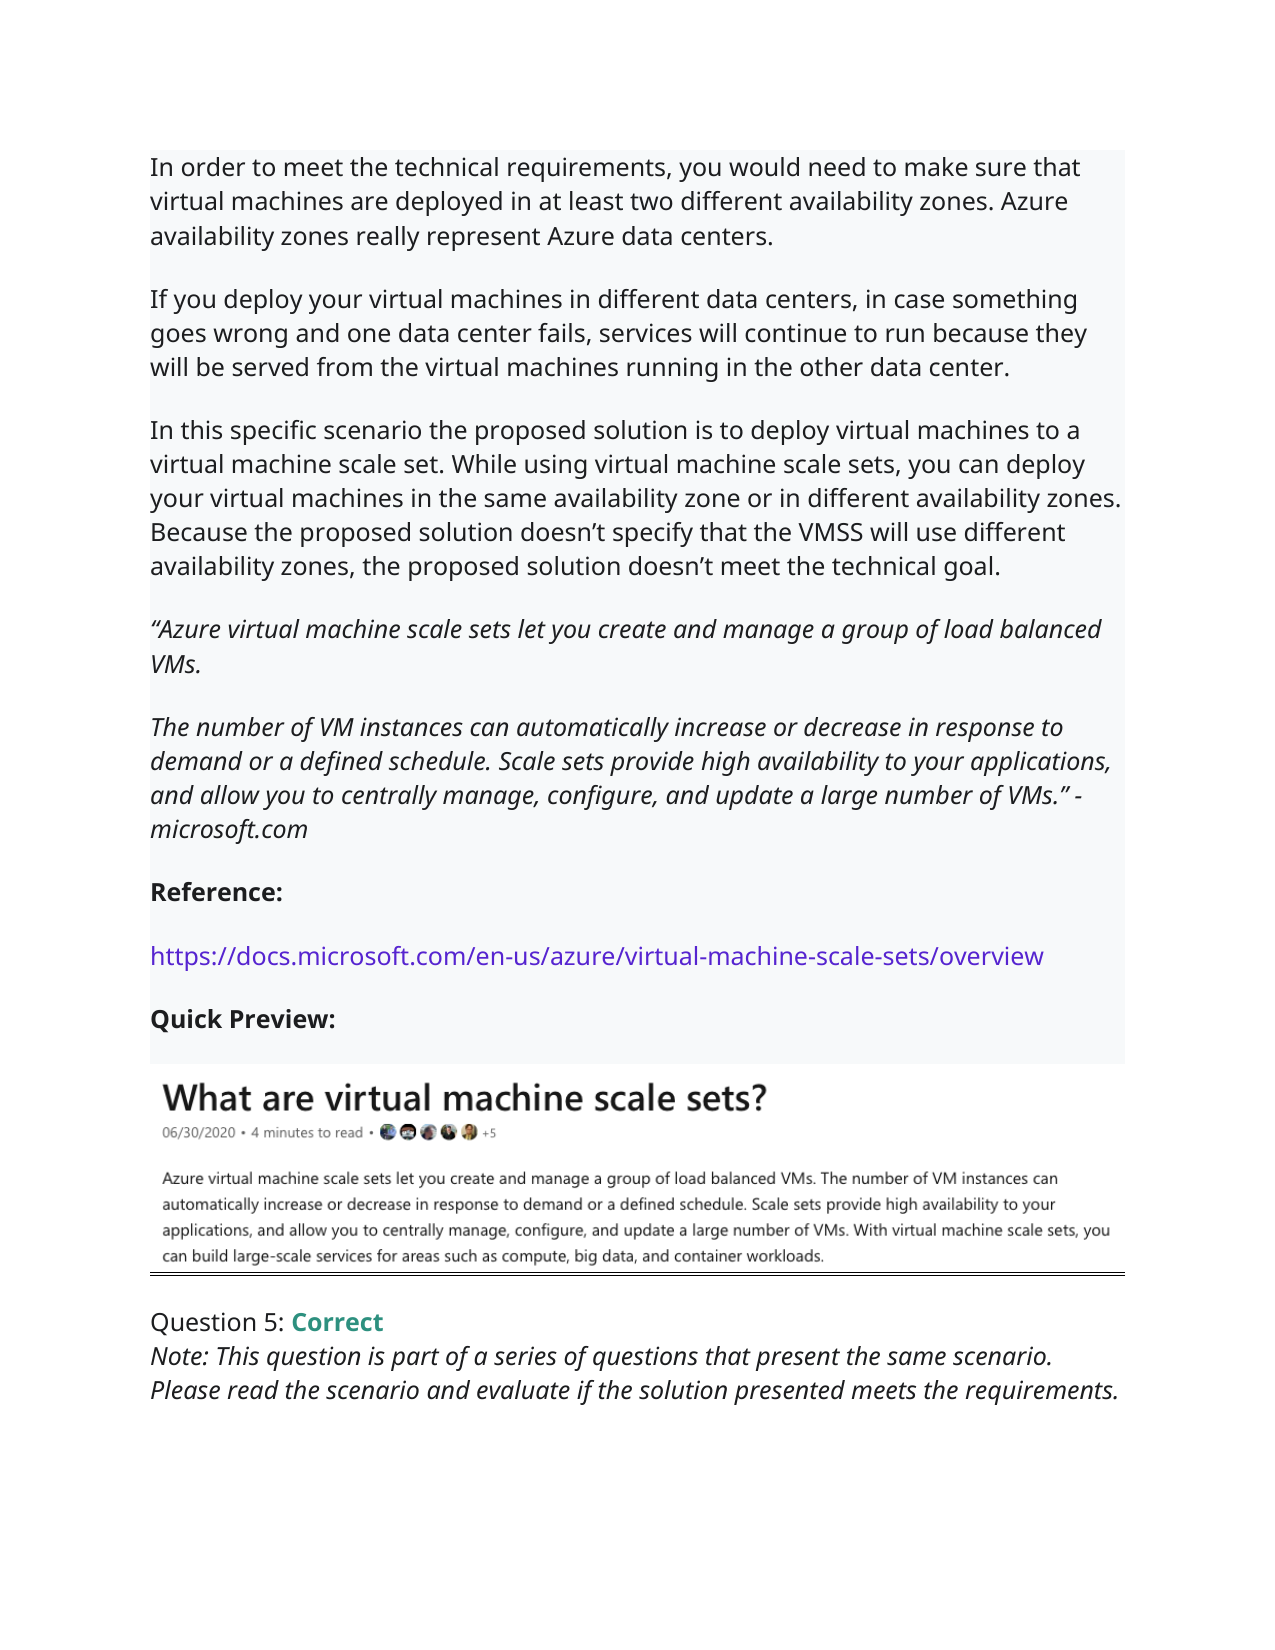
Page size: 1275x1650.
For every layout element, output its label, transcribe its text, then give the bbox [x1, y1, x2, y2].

text If you deploy your virtual machines in different data centers, in case something goes wrong and one data center fails, services will continue to run because they will be served from the virtual machines running in the other data center. [150, 281, 1125, 383]
text In this specific scenario the proposed solution is to deploy virtual machines to a virtual machine scale set. While using virtual machine scale sets, you can deploy your virtual machines in the same availability zone or in different availability zones. Because the proposed solution doesn’t specify that the VMSS will use different availability zones, the proposed solution doesn’t meet the technical goal. [150, 413, 1125, 583]
text Reference: [150, 875, 1125, 909]
text In order to meet the technical requirements, you would need to make sure that virtual machines are deployed in at least two different availability zones. Azure availability zones really represent Azure data centers. [150, 150, 1125, 252]
text Question 5: Correct [150, 1304, 1125, 1338]
text Note: This question is part of a series of questions that present the same scenario. Please read the scenario and evaluate if the solution presented meets the requirements. [150, 1338, 1125, 1407]
picture [150, 1064, 1125, 1272]
text https://docs.microsoft.com/en-us/azure/virtual-machine-scale-sets/overview [150, 938, 1125, 972]
text The number of VM instances can automatically increase or decrease in response to demand or a defined schedule. Scale sets provide high availability to your applications, and allow you to centrally manage, configure, and update a large number of VMs.” - microsoft.com [150, 709, 1125, 846]
text Quick Preview: [150, 1001, 1125, 1035]
text “Azure virtual machine scale sets let you create and manage a group of load balanced VMs. [150, 612, 1125, 680]
